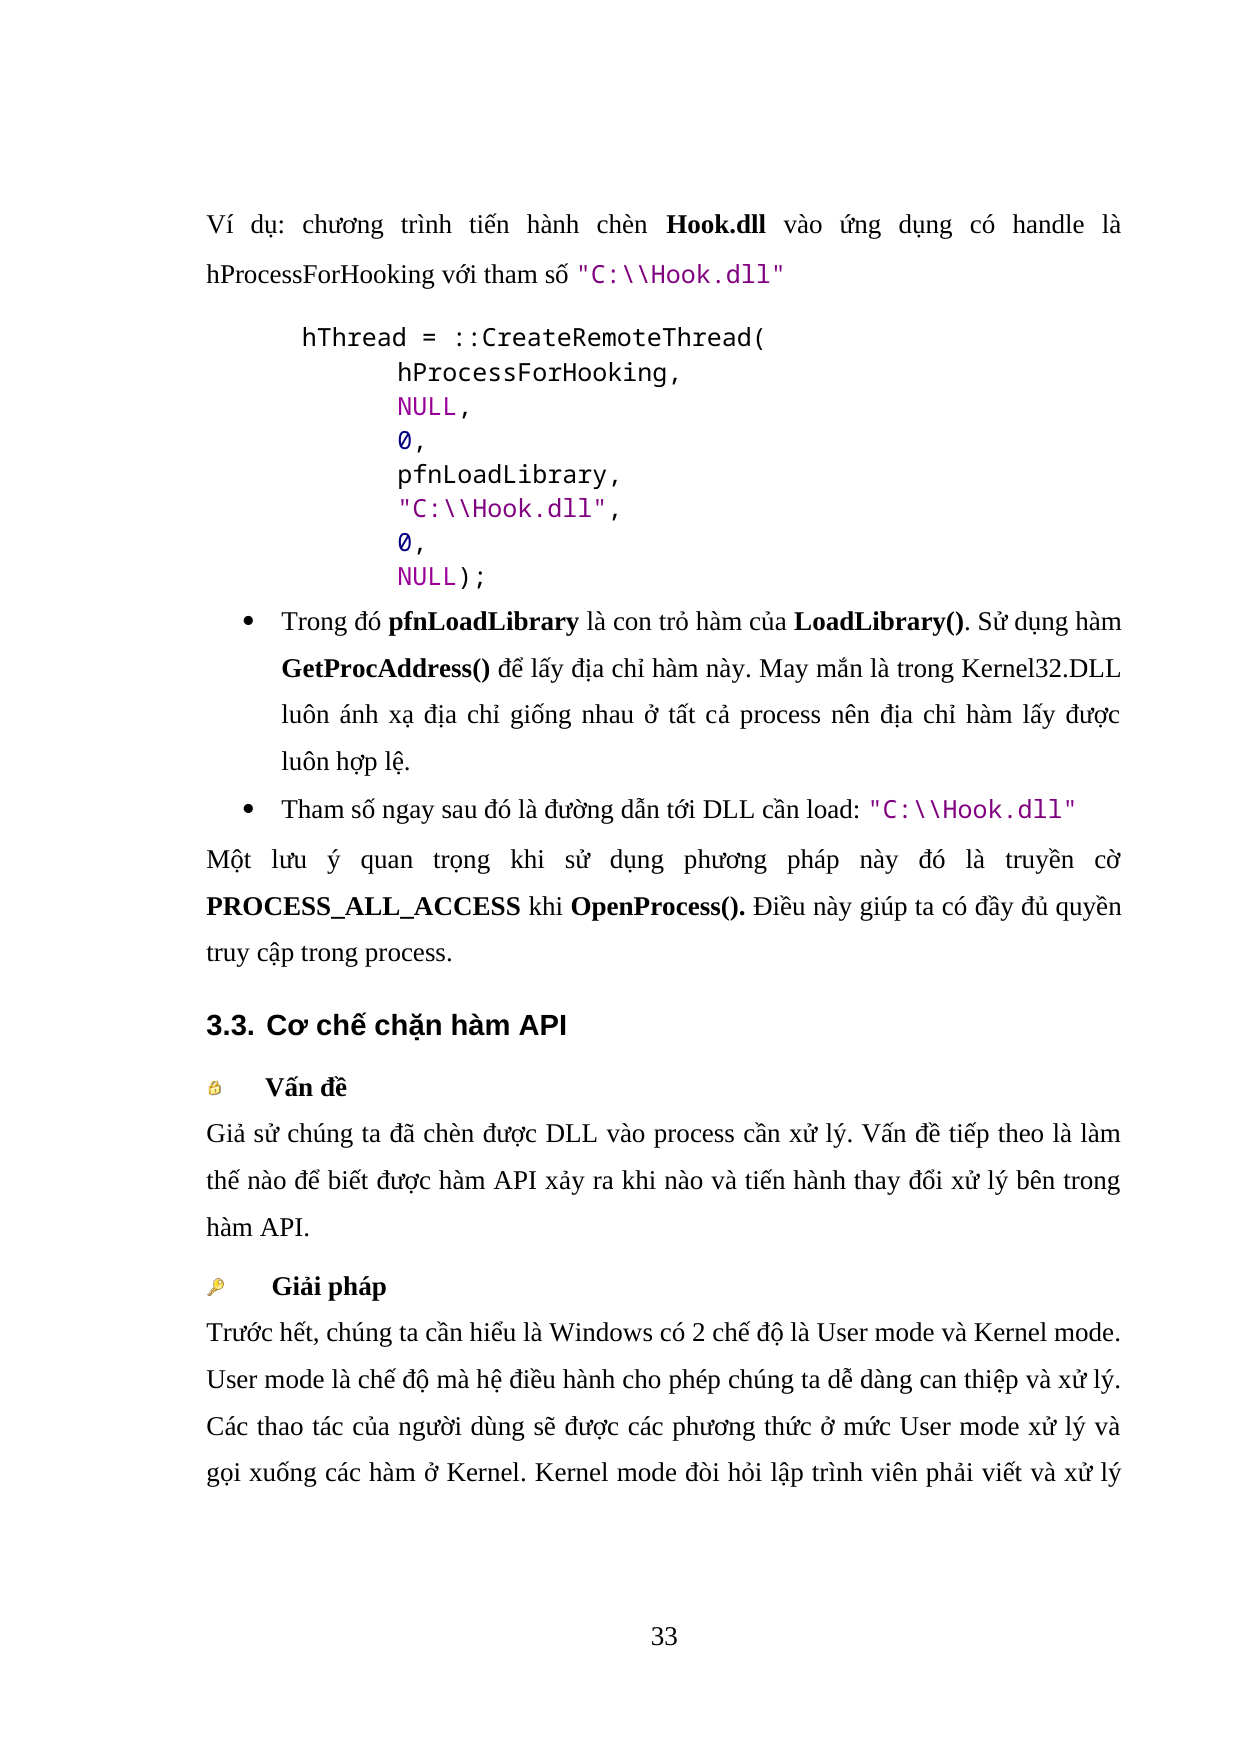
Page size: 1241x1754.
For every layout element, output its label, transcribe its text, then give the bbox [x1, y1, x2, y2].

text Ví dụ: chương trình tiến hành chèn Hook.dll vào ứng dụng có handle là hProcessForHooking với tham số "C:\\Hook.dll" [206, 208, 1122, 291]
list Tham số ngay sau đó là đường dẫn tới DLL cần load: "C:\\Hook.dll" [244, 792, 1122, 826]
text 0, [302, 524, 1122, 558]
text Giải pháp [206, 1270, 1122, 1301]
text 0, [302, 422, 1122, 456]
text NULL, [302, 388, 1122, 422]
text Một lưu ý quan trọng khi sử dụng phương pháp này đó là truyền cờ PROCESS_ALL_ACCESS khi OpenProcess(). Điều này giúp ta có đầy đủ quyền truy cập trong process. [206, 843, 1122, 967]
text pfnLoadLibrary, [302, 456, 1122, 490]
picture [207, 1079, 222, 1096]
text "C:\\Hook.dll", [302, 490, 1122, 524]
text NULL); [302, 558, 1122, 593]
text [206, 1317, 1122, 1488]
text Giả sử chúng ta đã chèn được DLL vào process cần xử lý. Vấn đề tiếp theo là làm thế nào để biết được hàm API xảy ra khi nào và tiến hành thay đổi xử lý bên trong hàm API. [206, 1117, 1122, 1242]
picture [207, 1278, 224, 1296]
list Trong đó pfnLoadLibrary là con trỏ hàm của LoadLibrary(). Sử dụng hàm GetProcAddress() để lấy địa chỉ hàm này. May mắn là trong Kernel32.DLL luôn ánh xạ địa chỉ giống nhau ở tất cả process nên địa chỉ hàm lấy được luôn hợp lệ. [244, 605, 1122, 776]
subtitle Cơ chế chặn hàm API [206, 1008, 1122, 1041]
text hThread = ::CreateRemoteThread( [302, 320, 1122, 354]
text Vấn đề [206, 1071, 1122, 1102]
text hProcessForHooking, [302, 354, 1122, 388]
